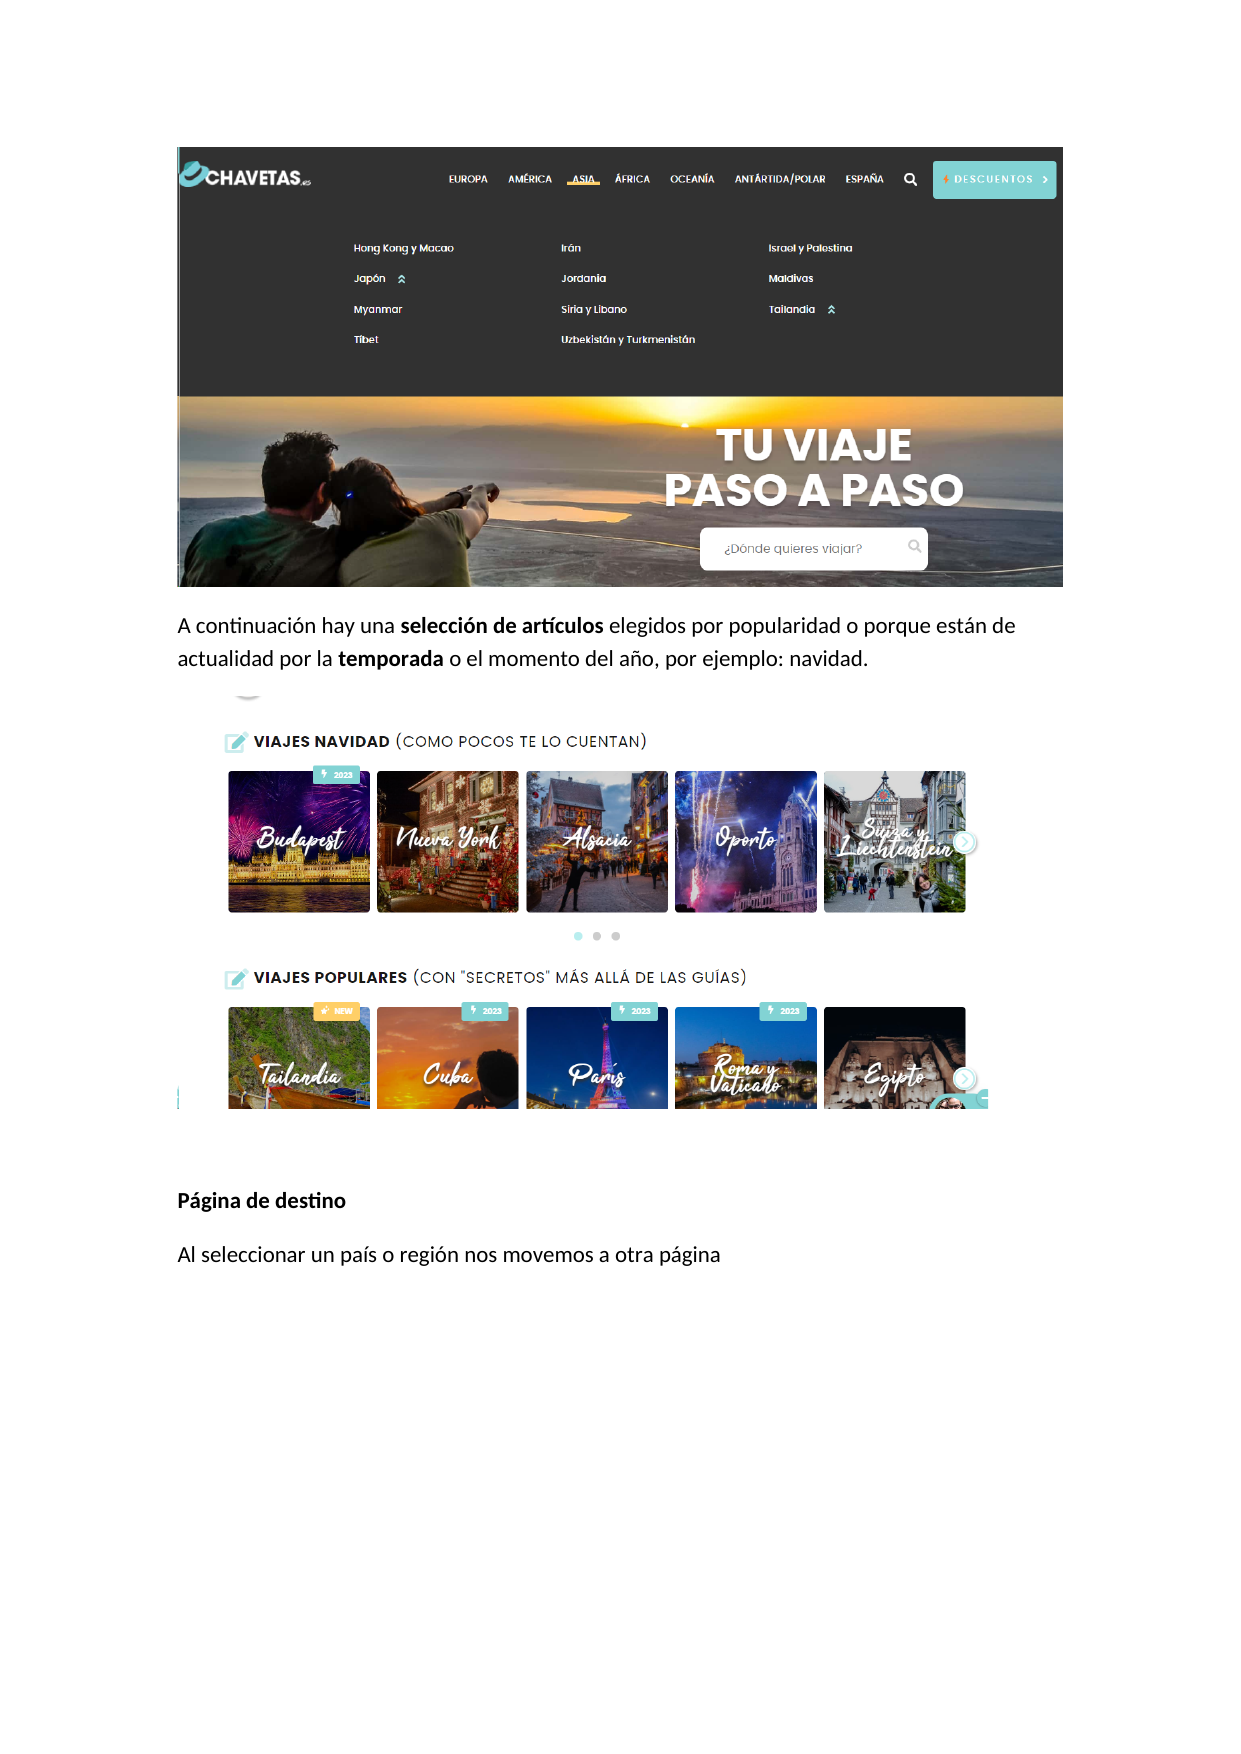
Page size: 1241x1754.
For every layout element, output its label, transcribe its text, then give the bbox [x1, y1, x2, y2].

text Al seleccionar un país o región nos movemos a otra página [177, 1240, 1063, 1268]
text A continuación hay una selección de artículos elegidos por popularidad o porque están de actualidad por la temporada o el momento del año, por ejemplo: navidad. [177, 612, 1063, 672]
text Página de destino [177, 1187, 1063, 1215]
picture [177, 696, 989, 1109]
picture [177, 147, 1063, 587]
